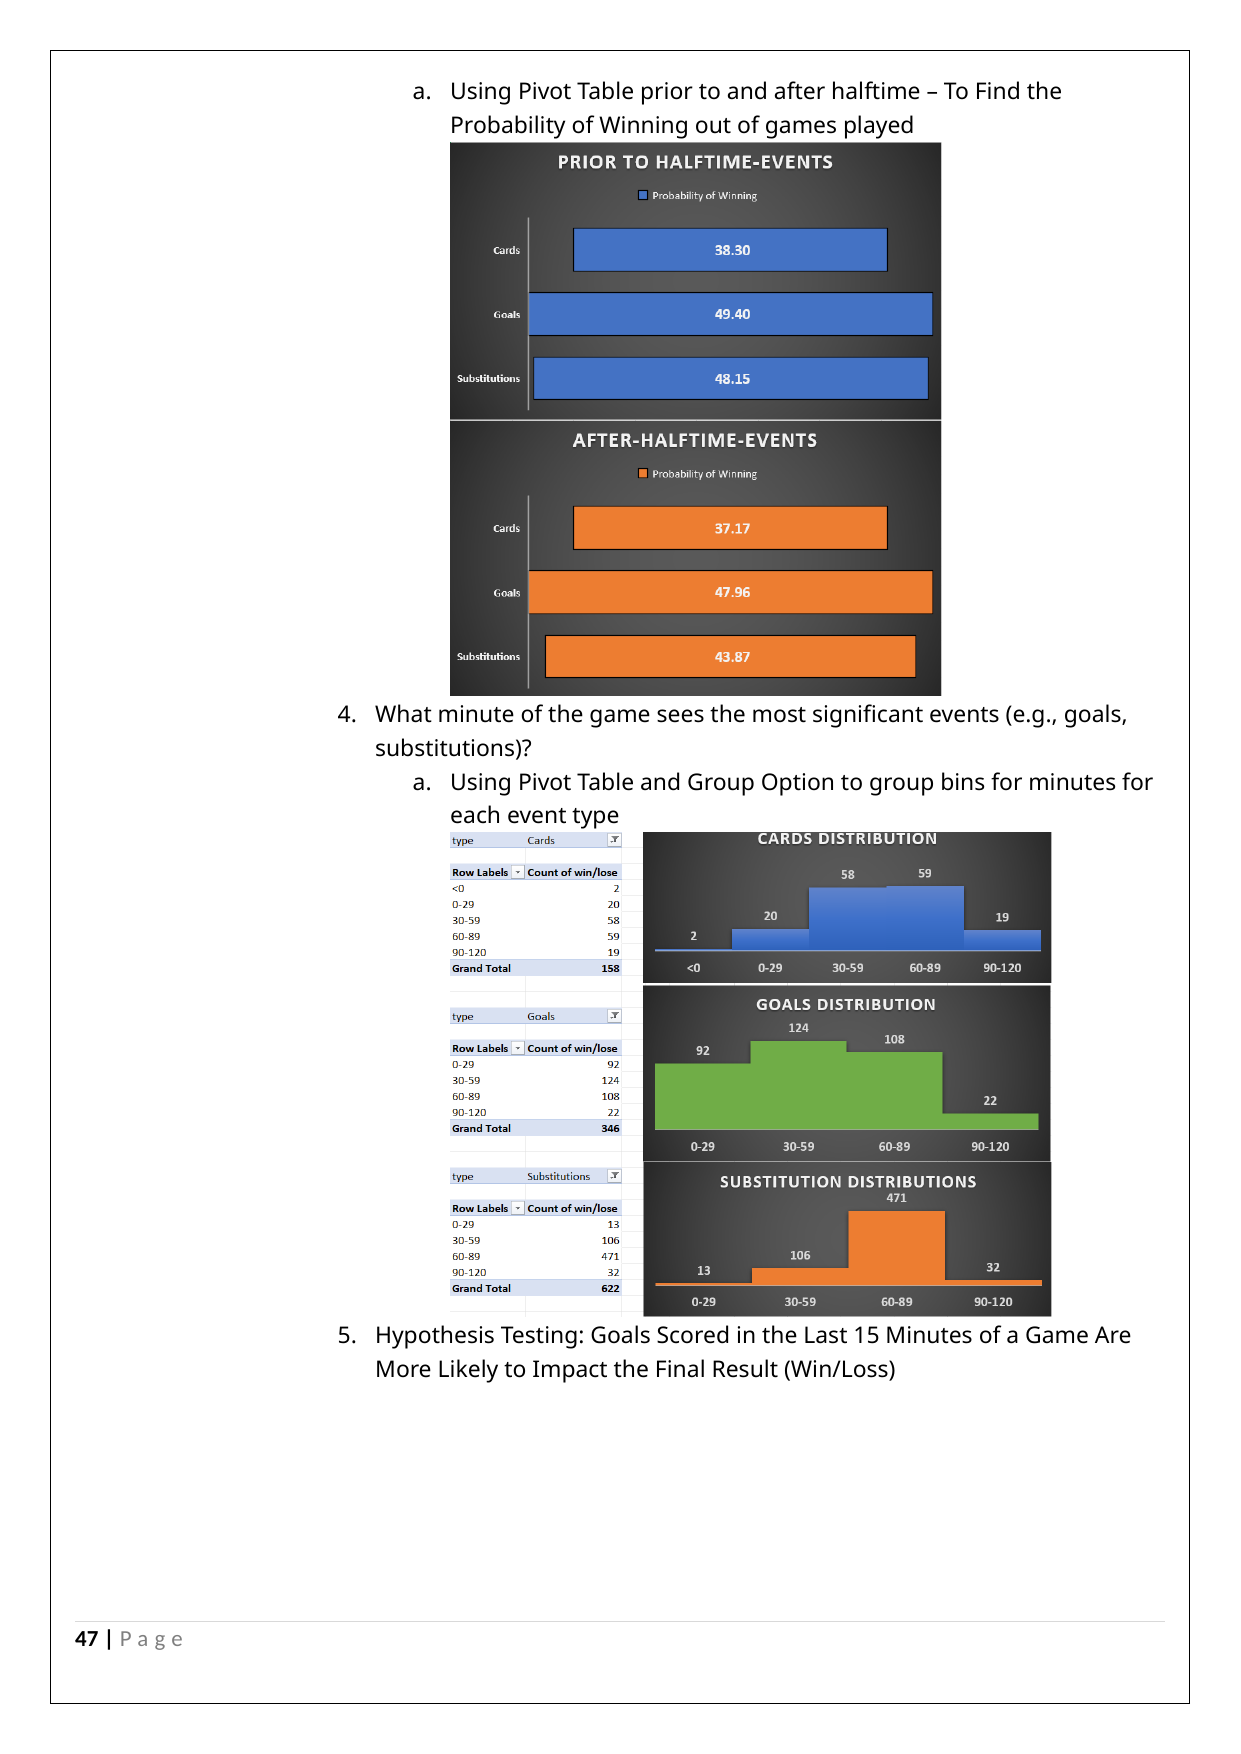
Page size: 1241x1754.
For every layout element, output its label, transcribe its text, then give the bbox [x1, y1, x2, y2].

picture [450, 832, 1052, 1317]
picture [450, 142, 942, 696]
list What minute of the game sees the most significant events (e.g., goals, substitutions)? [337, 698, 1165, 763]
list Hypothesis Testing: Goals Scored in the Last 15 Minutes of a Game Are More Likely to Impact the Final Result (Win/Loss) [337, 1319, 1165, 1384]
